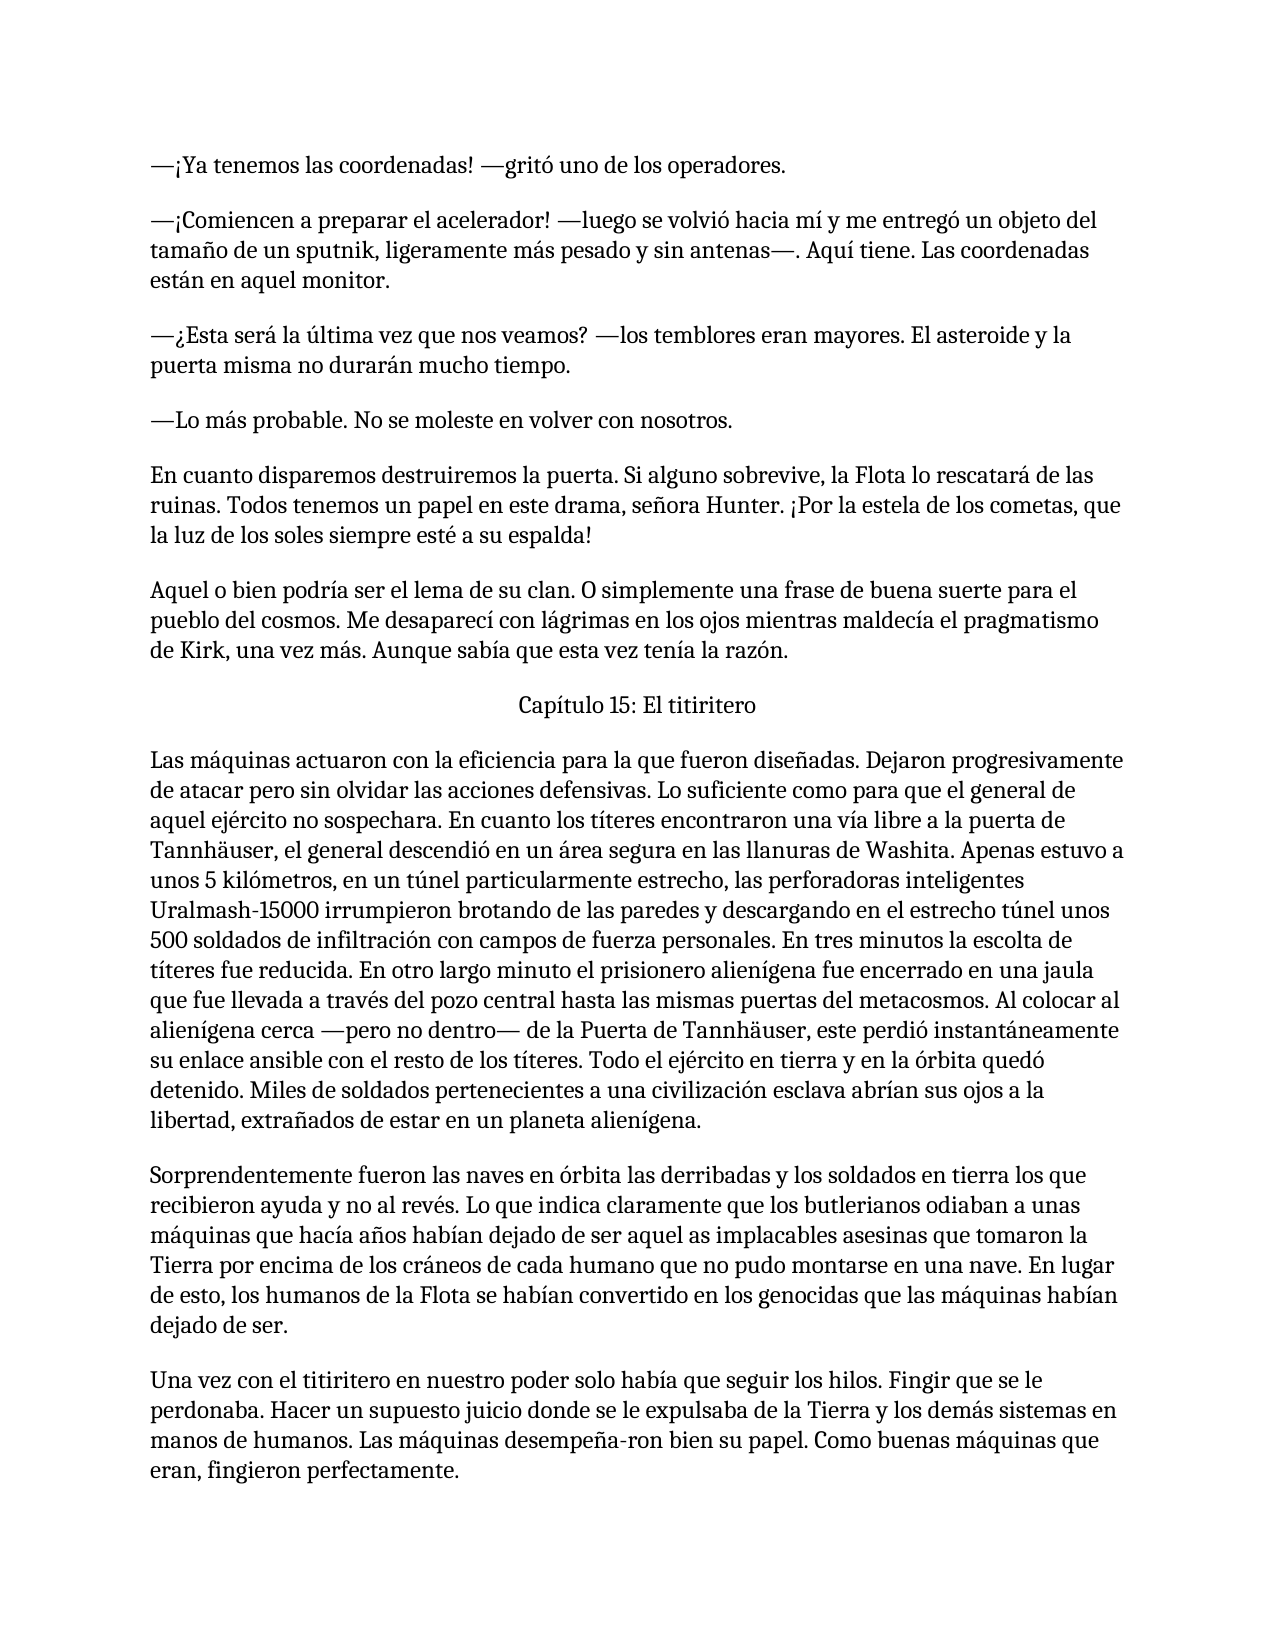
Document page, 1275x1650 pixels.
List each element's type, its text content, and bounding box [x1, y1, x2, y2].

text —¡Ya tenemos las coordenadas! —gritó uno de los operadores. [150, 150, 1125, 180]
text Aquel o bien podría ser el lema de su clan. O simplemente una frase de buena suerte para el pueblo del cosmos. Me desaparecí con lágrimas en los ojos mientras maldecía el pragmatismo de Kirk, una vez más. Aunque sabía que esta vez tenía la razón. [150, 575, 1125, 665]
text —¿Esta será la última vez que nos veamos? —los temblores eran mayores. El asteroide y la puerta misma no durarán mucho tiempo. [150, 320, 1125, 380]
text Capítulo 15: El titiritero [150, 690, 1125, 720]
text Las máquinas actuaron con la eficiencia para la que fueron diseñadas. Dejaron progresivamente de atacar pero sin olvidar las acciones defensivas. Lo suficiente como para que el general de aquel ejército no sospechara. En cuanto los títeres encontraron una vía libre a la puerta de Tannhäuser, el general descendió en un área segura en las llanuras de Washita. Apenas estuvo a unos 5 kilómetros, en un túnel particularmente estrecho, las perforadoras inteligentes Uralmash-15000 irrumpieron brotando de las paredes y descargando en el estrecho túnel unos 500 soldados de infiltración con campos de fuerza personales. En tres minutos la escolta de títeres fue reducida. En otro largo minuto el prisionero alienígena fue encerrado en una jaula que fue llevada a través del pozo central hasta las mismas puertas del metacosmos. Al colocar al alienígena cerca —pero no dentro— de la Puerta de Tannhäuser, este perdió instantáneamente su enlace ansible con el resto de los títeres. Todo el ejército en tierra y en la órbita quedó detenido. Miles de soldados pertenecientes a una civilización esclava abrían sus ojos a la libertad, extrañados de estar en un planeta alienígena. [150, 745, 1125, 1135]
text Una vez con el titiritero en nuestro poder solo había que seguir los hilos. Fingir que se le perdonaba. Hacer un supuesto juicio donde se le expulsaba de la Tierra y los demás sistemas en manos de humanos. Las máquinas desempeña-ron bien su papel. Como buenas máquinas que eran, fingieron perfectamente. [150, 1365, 1125, 1485]
text Sorprendentemente fueron las naves en órbita las derribadas y los soldados en tierra los que recibieron ayuda y no al revés. Lo que indica claramente que los butlerianos odiaban a unas máquinas que hacía años habían dejado de ser aquel as implacables asesinas que tomaron la Tierra por encima de los cráneos de cada humano que no pudo montarse en una nave. En lugar de esto, los humanos de la Flota se habían convertido en los genocidas que las máquinas habían dejado de ser. [150, 1160, 1125, 1340]
text —Lo más probable. No se moleste en volver con nosotros. [150, 405, 1125, 435]
text En cuanto disparemos destruiremos la puerta. Si alguno sobrevive, la Flota lo rescatará de las ruinas. Todos tenemos un papel en este drama, señora Hunter. ¡Por la estela de los cometas, que la luz de los soles siempre esté a su espalda! [150, 460, 1125, 550]
text —¡Comiencen a preparar el acelerador! —luego se volvió hacia mí y me entregó un objeto del tamaño de un sputnik, ligeramente más pesado y sin antenas—. Aquí tiene. Las coordenadas están en aquel monitor. [150, 205, 1125, 295]
